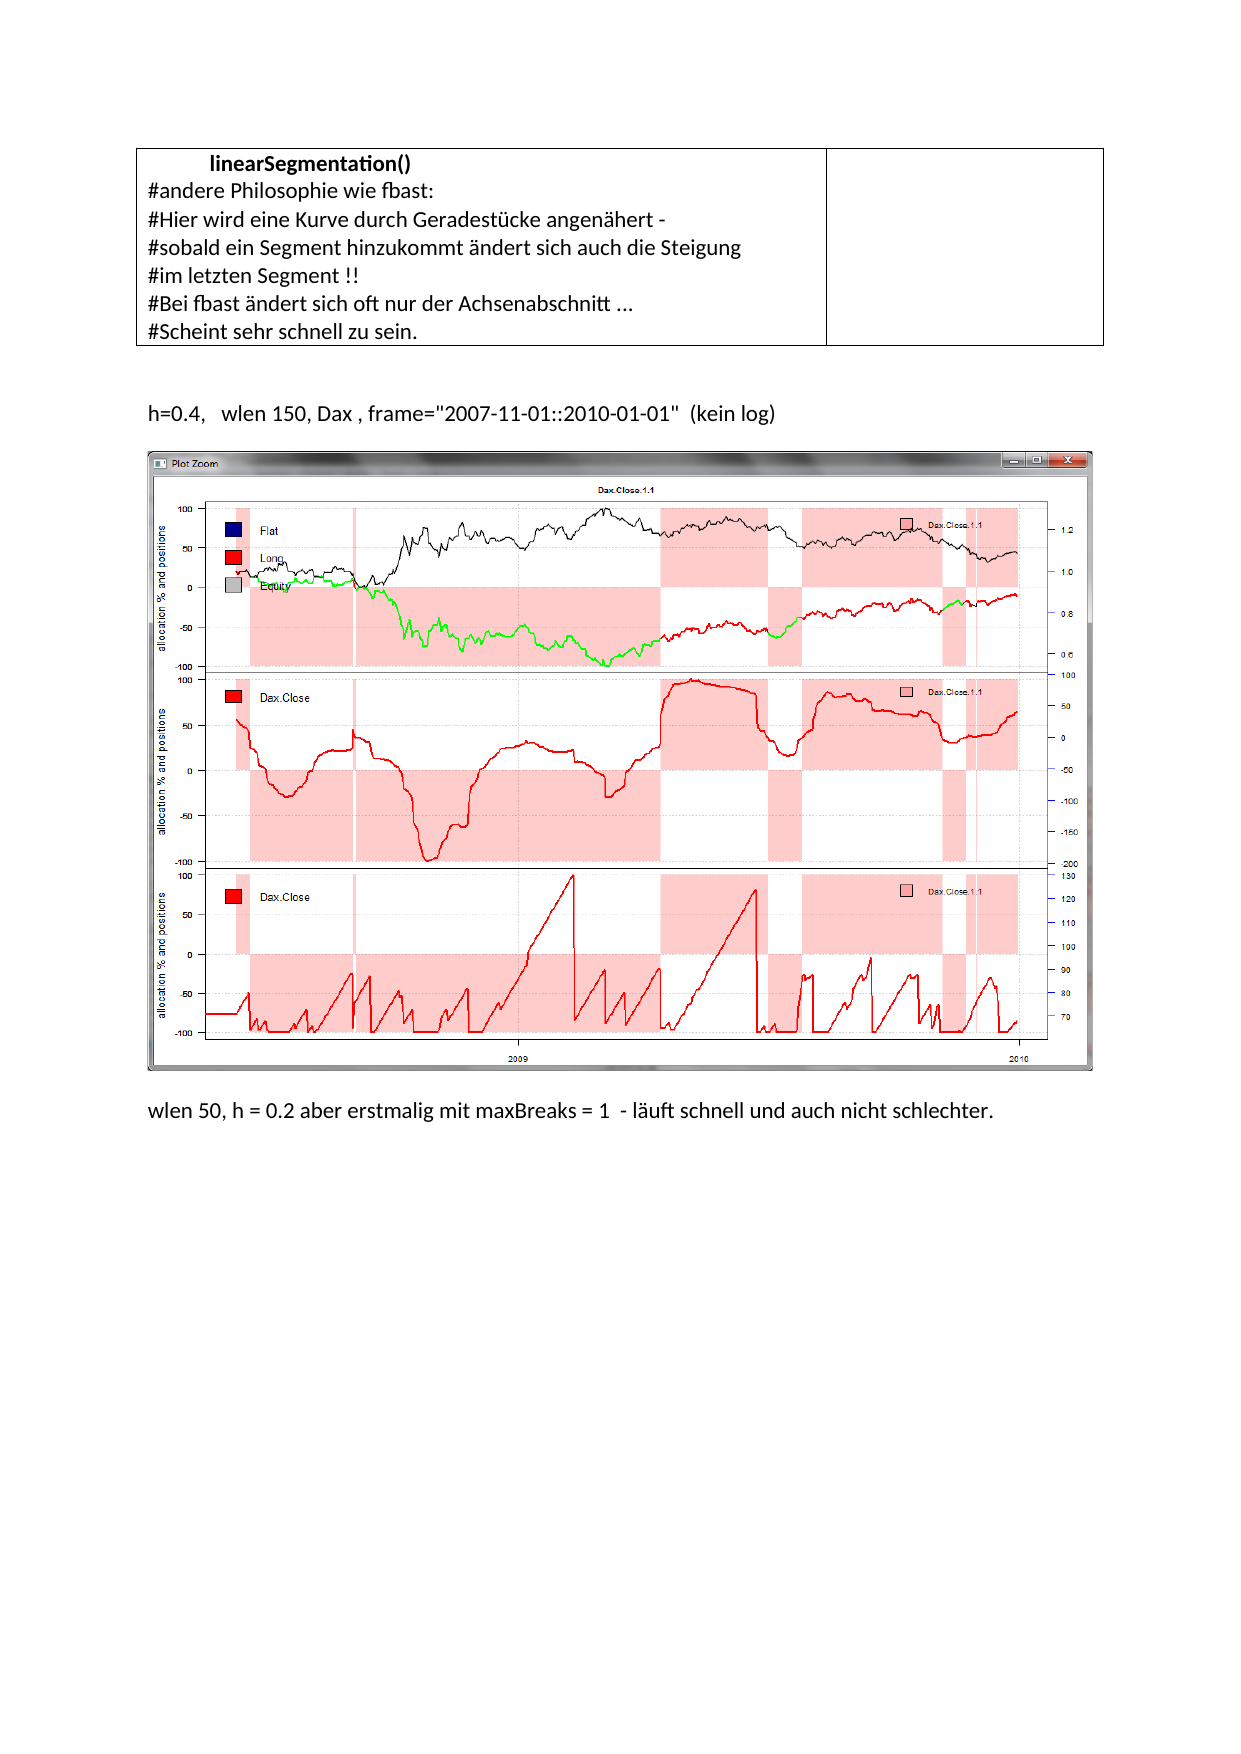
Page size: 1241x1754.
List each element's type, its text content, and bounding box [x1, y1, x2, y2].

text wlen 50, h = 0.2 aber erstmalig mit maxBreaks = 1 - läuft schnell und auch nicht schlechter. [148, 1096, 1093, 1124]
text h=0.4, wlen 150, Dax , frame="2007-11-01::2010-01-01" (kein log) [148, 399, 1093, 427]
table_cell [137, 149, 826, 345]
picture [147, 451, 1093, 1071]
table_cell [827, 149, 1103, 345]
